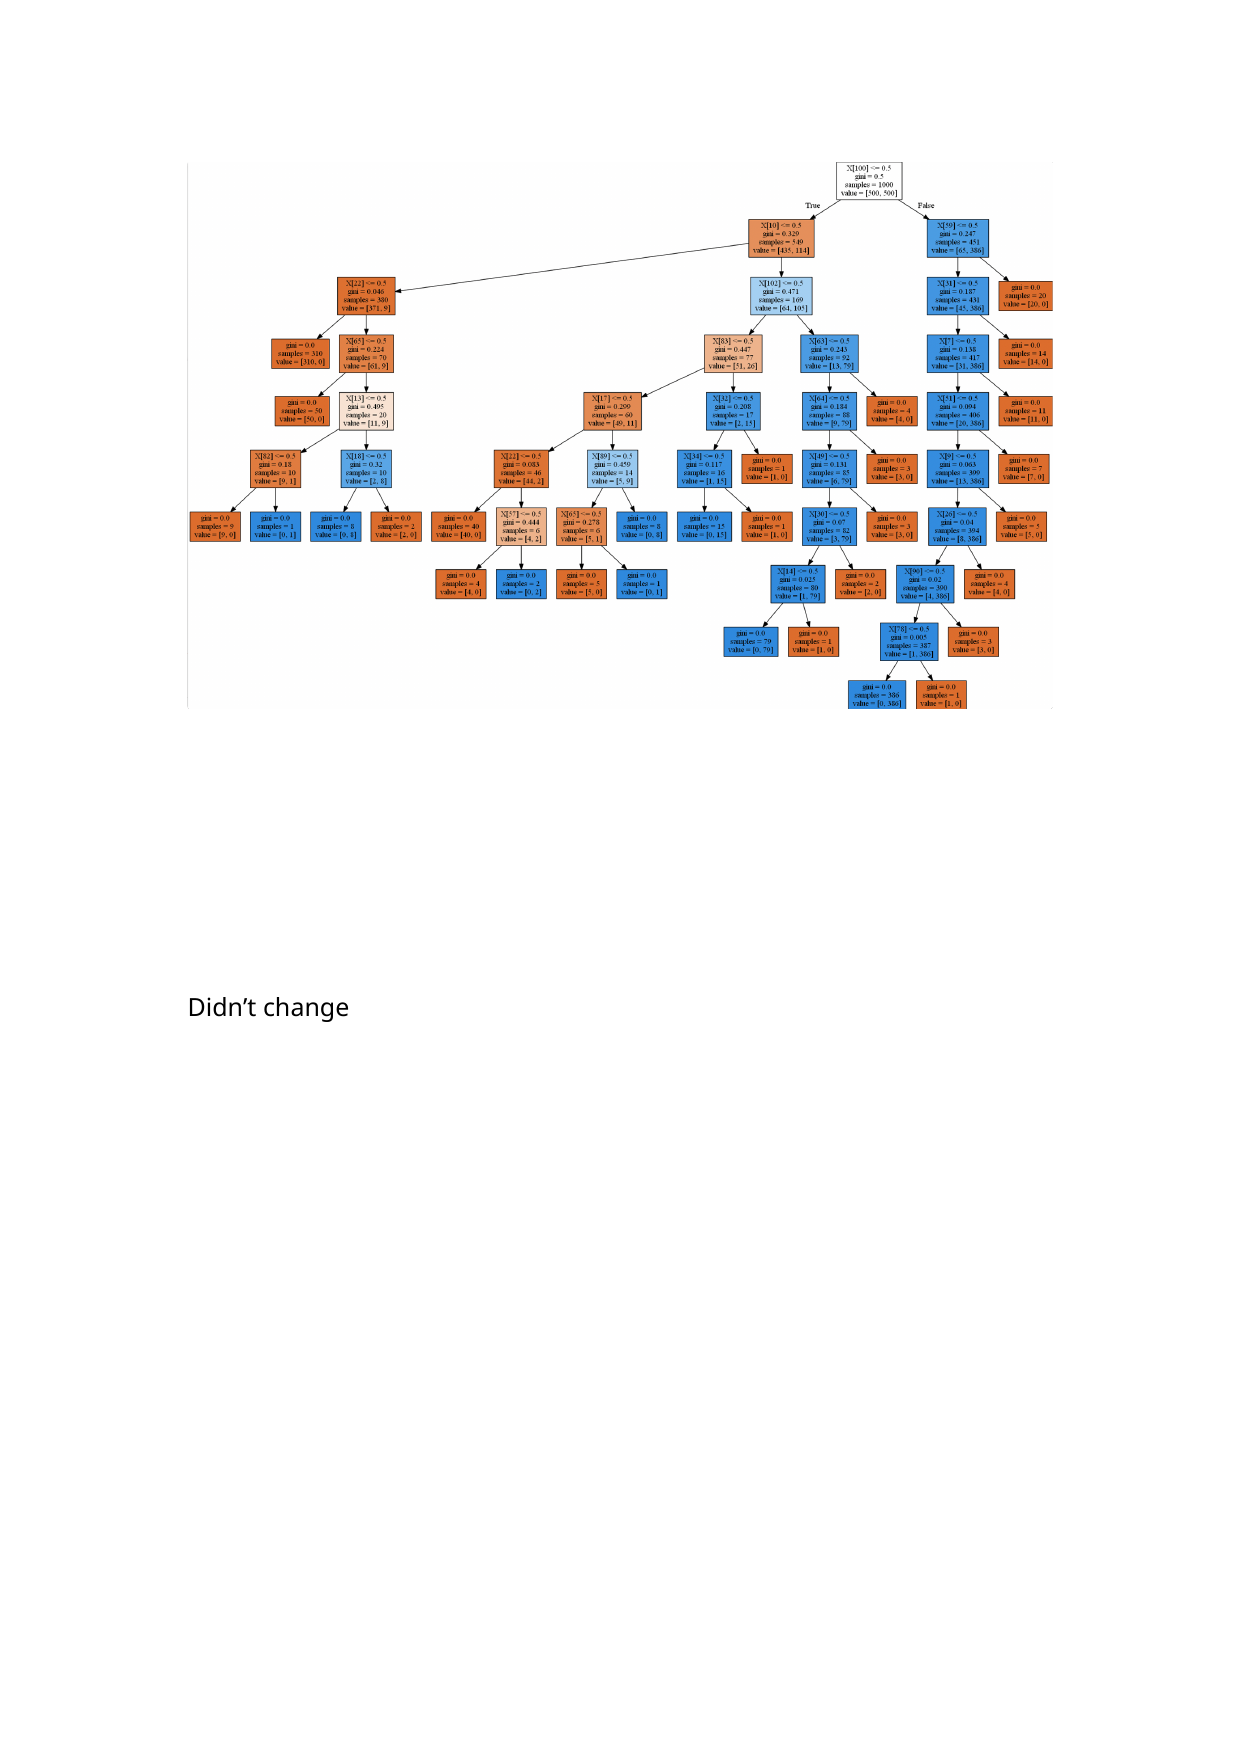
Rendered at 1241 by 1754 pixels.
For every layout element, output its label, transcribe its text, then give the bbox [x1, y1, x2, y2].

picture [187, 162, 1053, 709]
text Didn’t change [187, 974, 1053, 1039]
